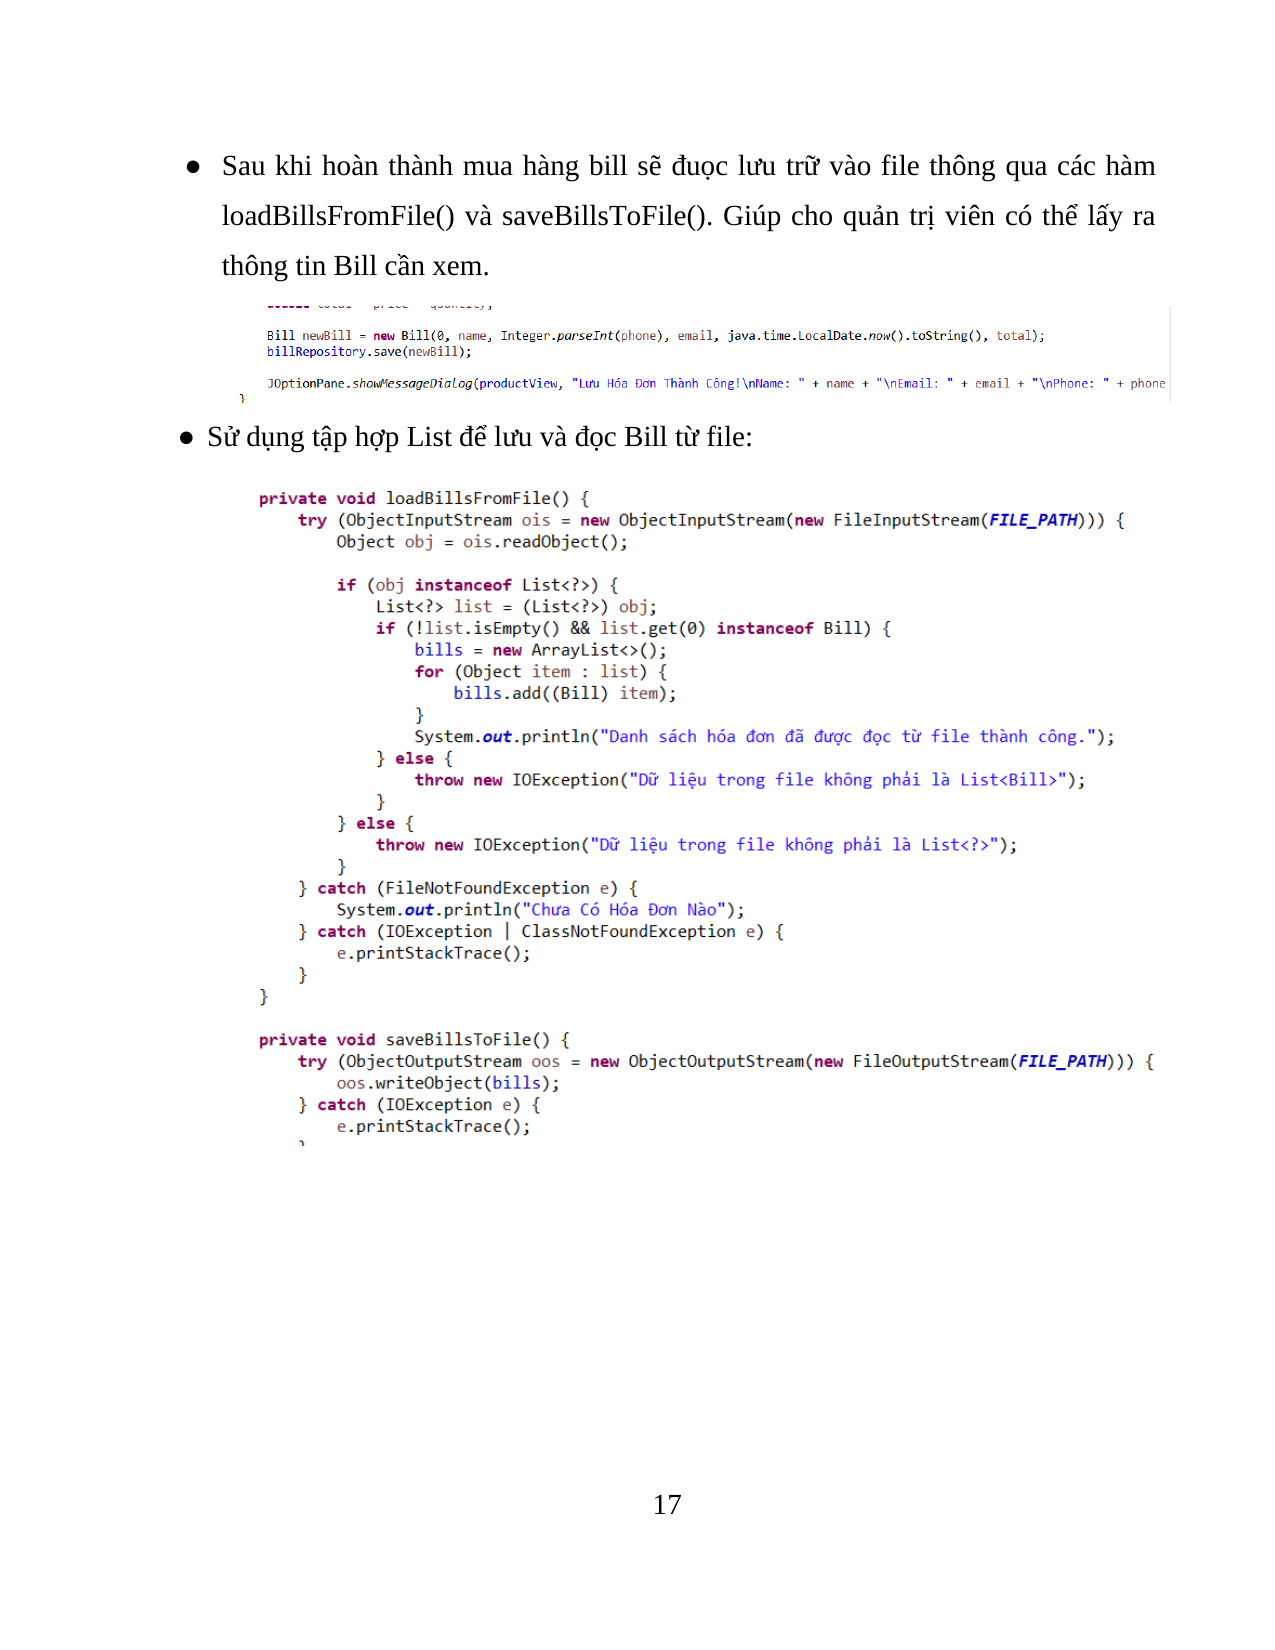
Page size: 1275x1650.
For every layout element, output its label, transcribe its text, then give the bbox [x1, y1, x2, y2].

picture [221, 306, 1172, 403]
list Sử dụng tập hợp List để lưu và đọc Bill từ file: [177, 419, 1157, 453]
picture [221, 477, 1172, 1146]
list Sau khi hoàn thành mua hàng bill sẽ đuọc lưu trữ vào file thông qua các hàm loadBillsFromFile() và saveBillsToFile(). Giúp cho quản trị viên có thể lấy ra thông tin Bill cần xem. [184, 148, 1157, 282]
